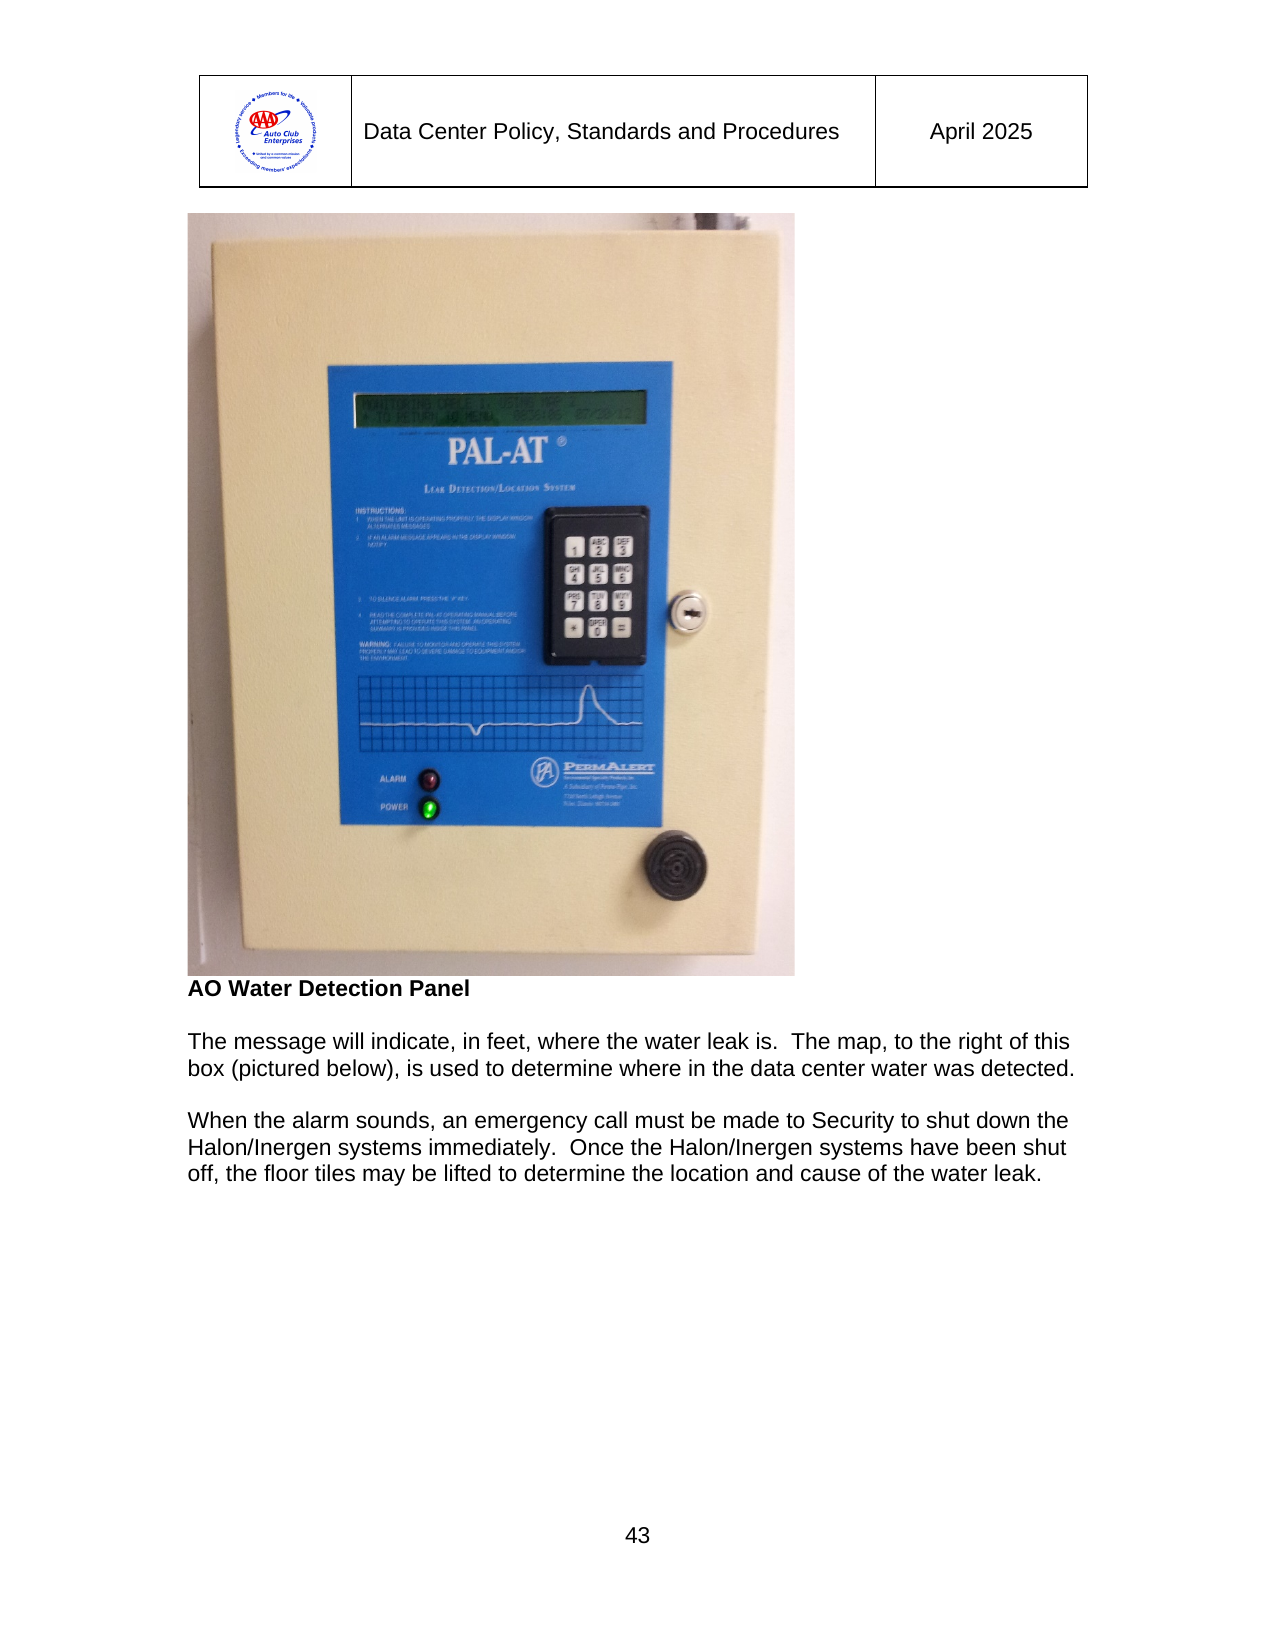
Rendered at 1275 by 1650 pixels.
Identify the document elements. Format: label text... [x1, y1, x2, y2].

text When the alarm sounds, an emergency call must be made to Security to shut down the Halon/Inergen systems immediately. Once the Halon/Inergen systems have been shut off, the floor tiles may be lifted to determine the location and cause of the water leak. [187, 1107, 1087, 1186]
text AO Water Detection Panel [187, 975, 1087, 1002]
text The message will indicate, in feet, where the water leak is. The map, to the right of this box (pictured below), is used to determine where in the data center water was detected. [187, 1028, 1087, 1081]
picture [187, 213, 795, 976]
picture [234, 90, 317, 173]
